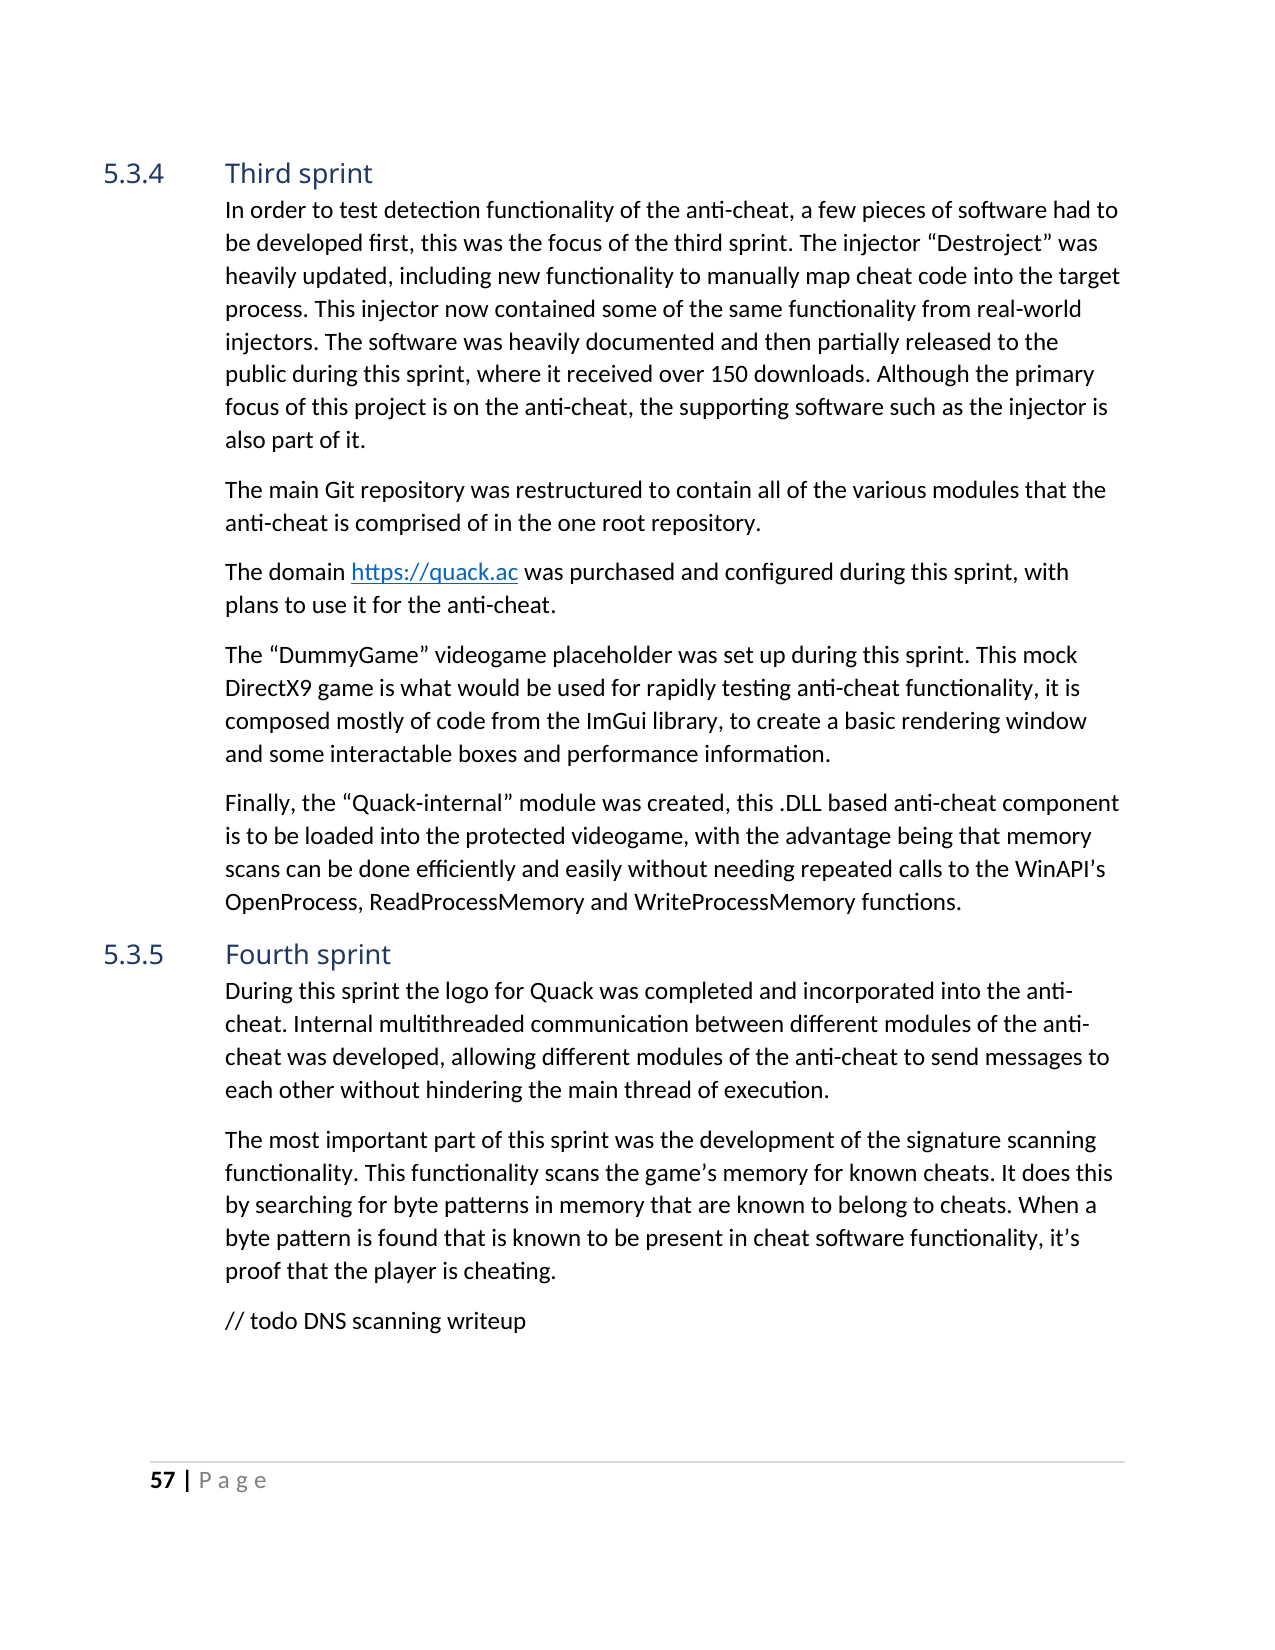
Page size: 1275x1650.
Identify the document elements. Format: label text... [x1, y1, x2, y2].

text The most important part of this sprint was the development of the signature scanning functionality. This functionality scans the game’s memory for known cheats. It does this by searching for byte patterns in memory that are known to belong to cheats. When a byte pattern is found that is known to be present in cheat software functionality, it’s proof that the player is cheating. [225, 1124, 1125, 1286]
subtitle 5.3.5 Fourth sprint [103, 936, 1125, 972]
text The “DummyGame” videogame placeholder was set up during this sprint. This mock DirectX9 game is what would be used for rapidly testing anti-cheat functionality, it is composed mostly of code from the ImGui library, to create a basic rendering window and some interactable boxes and performance information. [225, 639, 1125, 768]
text Finally, the “Quack-internal” module was created, this .DLL based anti-cheat component is to be loaded into the protected videogame, with the advantage being that memory scans can be done efficiently and easily without needing repeated calls to the WinAPI’s OpenProcess, ReadProcessMemory and WriteProcessMemory functions. [225, 787, 1125, 917]
subtitle 5.3.4 Third sprint [103, 154, 1125, 191]
text // todo DNS scanning writeup [225, 1305, 1125, 1336]
text The domain https://quack.ac was purchased and configured during this sprint, with plans to use it for the anti-cheat. [225, 556, 1125, 620]
text During this sprint the logo for Quack was completed and incorporated into the anti-cheat. Internal multithreaded communication between different modules of the anti-cheat was developed, allowing different modules of the anti-cheat to send messages to each other without hindering the main thread of execution. [225, 975, 1125, 1105]
text The main Git repository was restructured to contain all of the various modules that the anti-cheat is comprised of in the one root repository. [225, 474, 1125, 537]
text In order to test detection functionality of the anti-cheat, a few pieces of software had to be developed first, this was the focus of the third sprint. The injector “Destroject” was heavily updated, including new functionality to manually map cheat code into the target process. This injector now contained some of the same functionality from real-world injectors. The software was heavily documented and then partially released to the public during this sprint, where it received over 150 downloads. Although the primary focus of this project is on the anti-cheat, the supporting software such as the injector is also part of it. [225, 194, 1125, 455]
